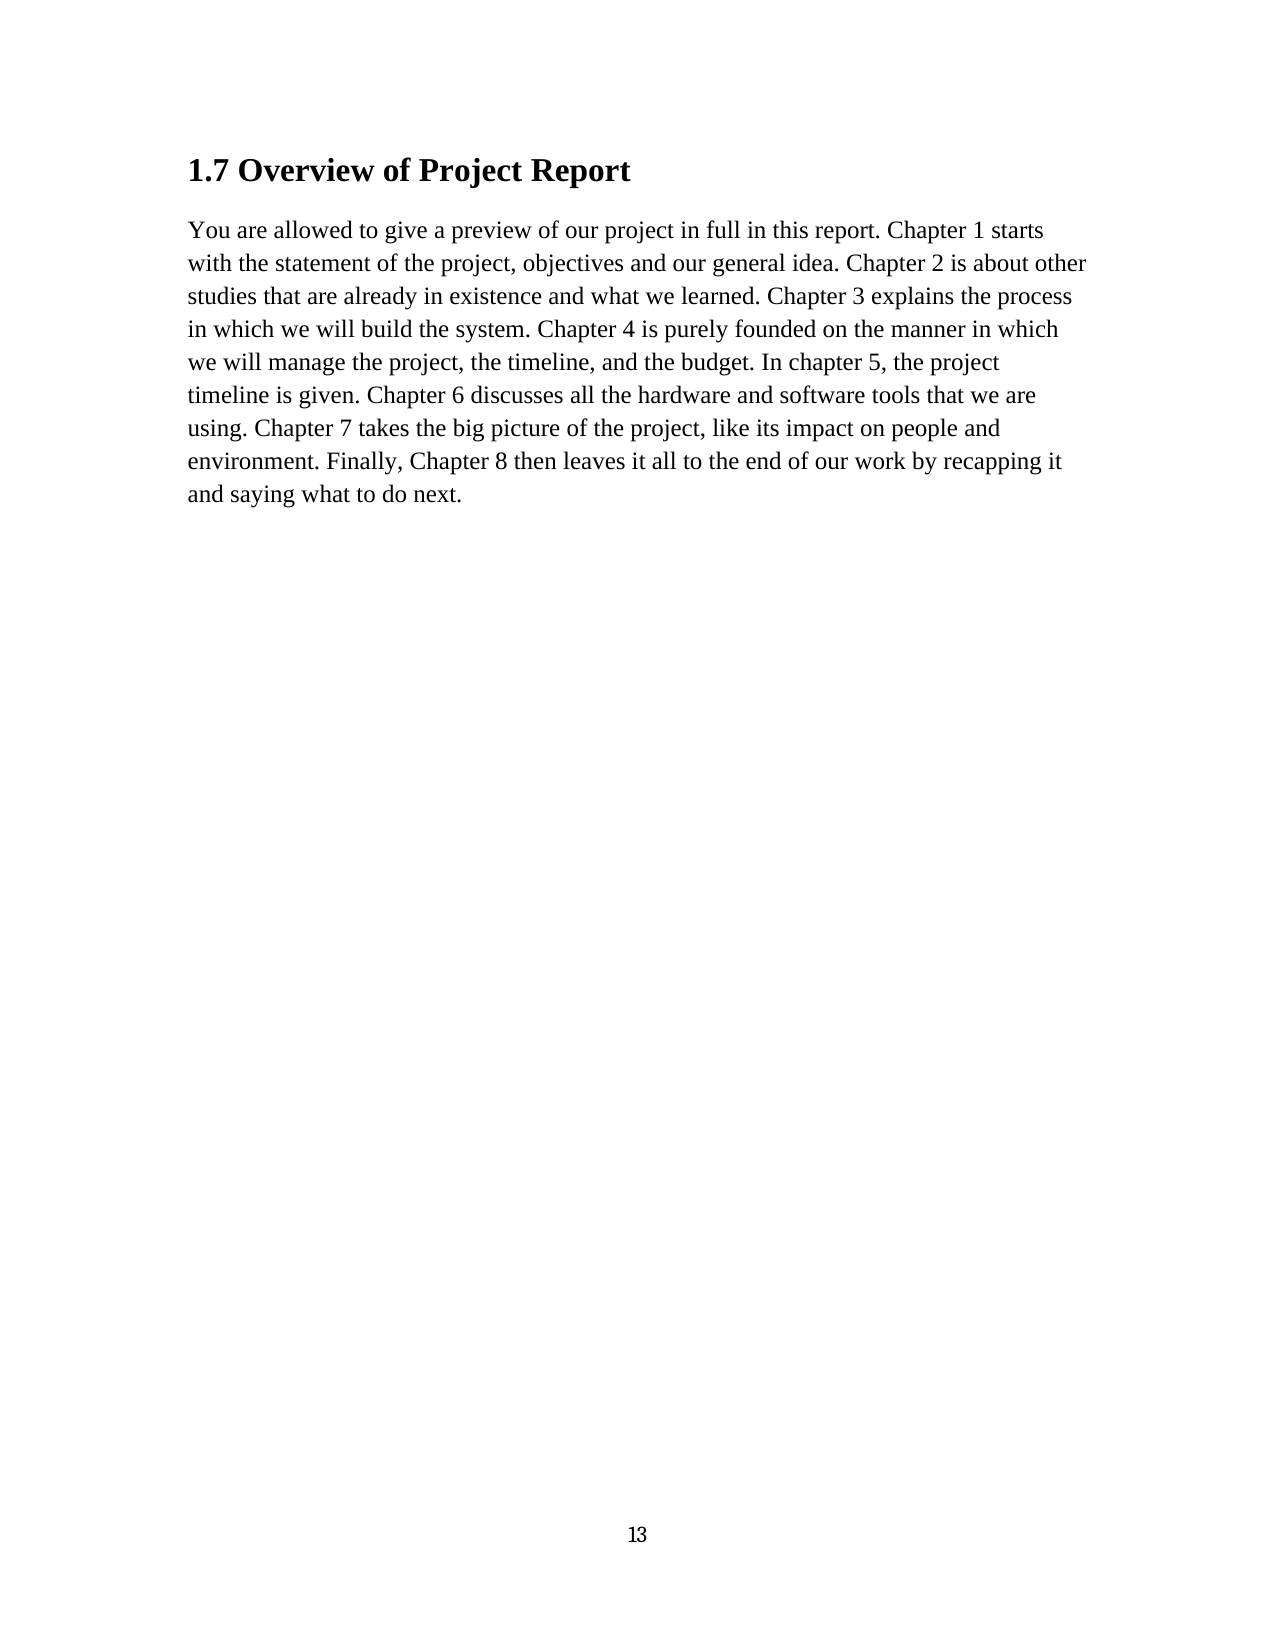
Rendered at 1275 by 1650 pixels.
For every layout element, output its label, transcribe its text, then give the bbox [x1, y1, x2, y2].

text You are allowed to give a preview of our project in full in this report. Chapter 1 starts with the statement of the project, objectives and our general idea. Chapter 2 is about other studies that are already in existence and what we learned. Chapter 3 explains the process in which we will build the system. Chapter 4 is purely founded on the manner in which we will manage the project, the timeline, and the budget. In chapter 5, the project timeline is given. Chapter 6 discusses all the hardware and software tools that we are using. Chapter 7 takes the big picture of the project, like its impact on people and environment. Finally, Chapter 8 then leaves it all to the end of our work by recapping it and saying what to do next. [187, 215, 1087, 508]
text 1.7 Overview of Project Report [187, 150, 1087, 188]
